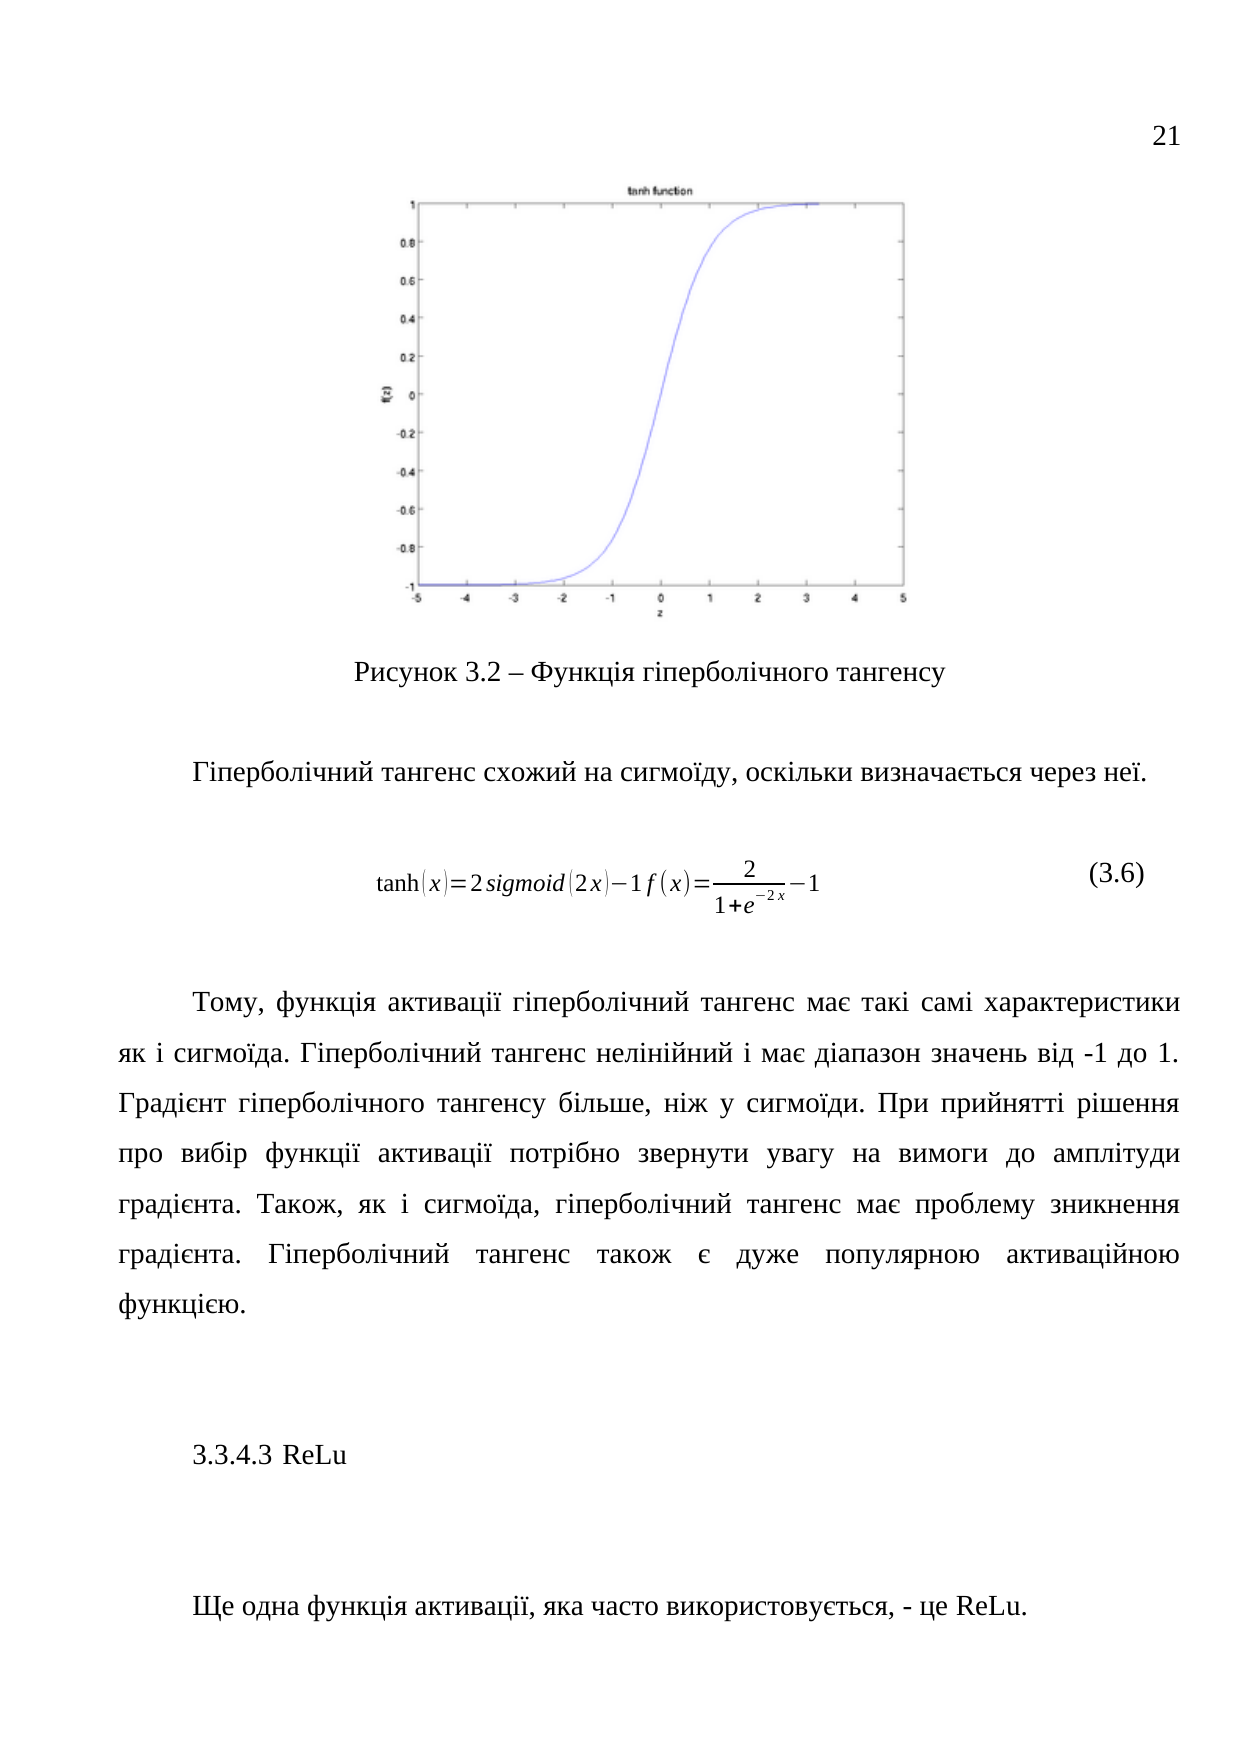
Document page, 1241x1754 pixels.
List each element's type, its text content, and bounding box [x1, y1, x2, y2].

text Тому, функція активації гіперболічний тангенс має такі самі характеристики як і сигмоїда. Гіперболічний тангенс нелінійний і має діапазон значень від -1 до 1. Градієнт гіперболічного тангенсу більше, ніж у сигмоїди. При прийнятті рішення про вибір функції активації потрібно звернути увагу на вимоги до амплітуди градієнта. Також, як і сигмоїда, гіперболічний тангенс має проблему зникнення градієнта. Гіперболічний тангенс також є дуже популярною активаційною функцією. [118, 984, 1181, 1320]
text Рисунок 3.2 – Функція гіперболічного тангенсу [118, 654, 1181, 687]
table_header [118, 805, 1077, 934]
table_header (3.6) [1078, 805, 1180, 934]
subtitle ReLu [192, 1437, 1181, 1471]
picture [337, 168, 963, 637]
text Гіперболічний тангенс схожий на сигмоїду, оскільки визначається через неї. [118, 754, 1181, 788]
text Ще одна функція активації, яка часто використовується, - це ReLu. [118, 1588, 1181, 1622]
